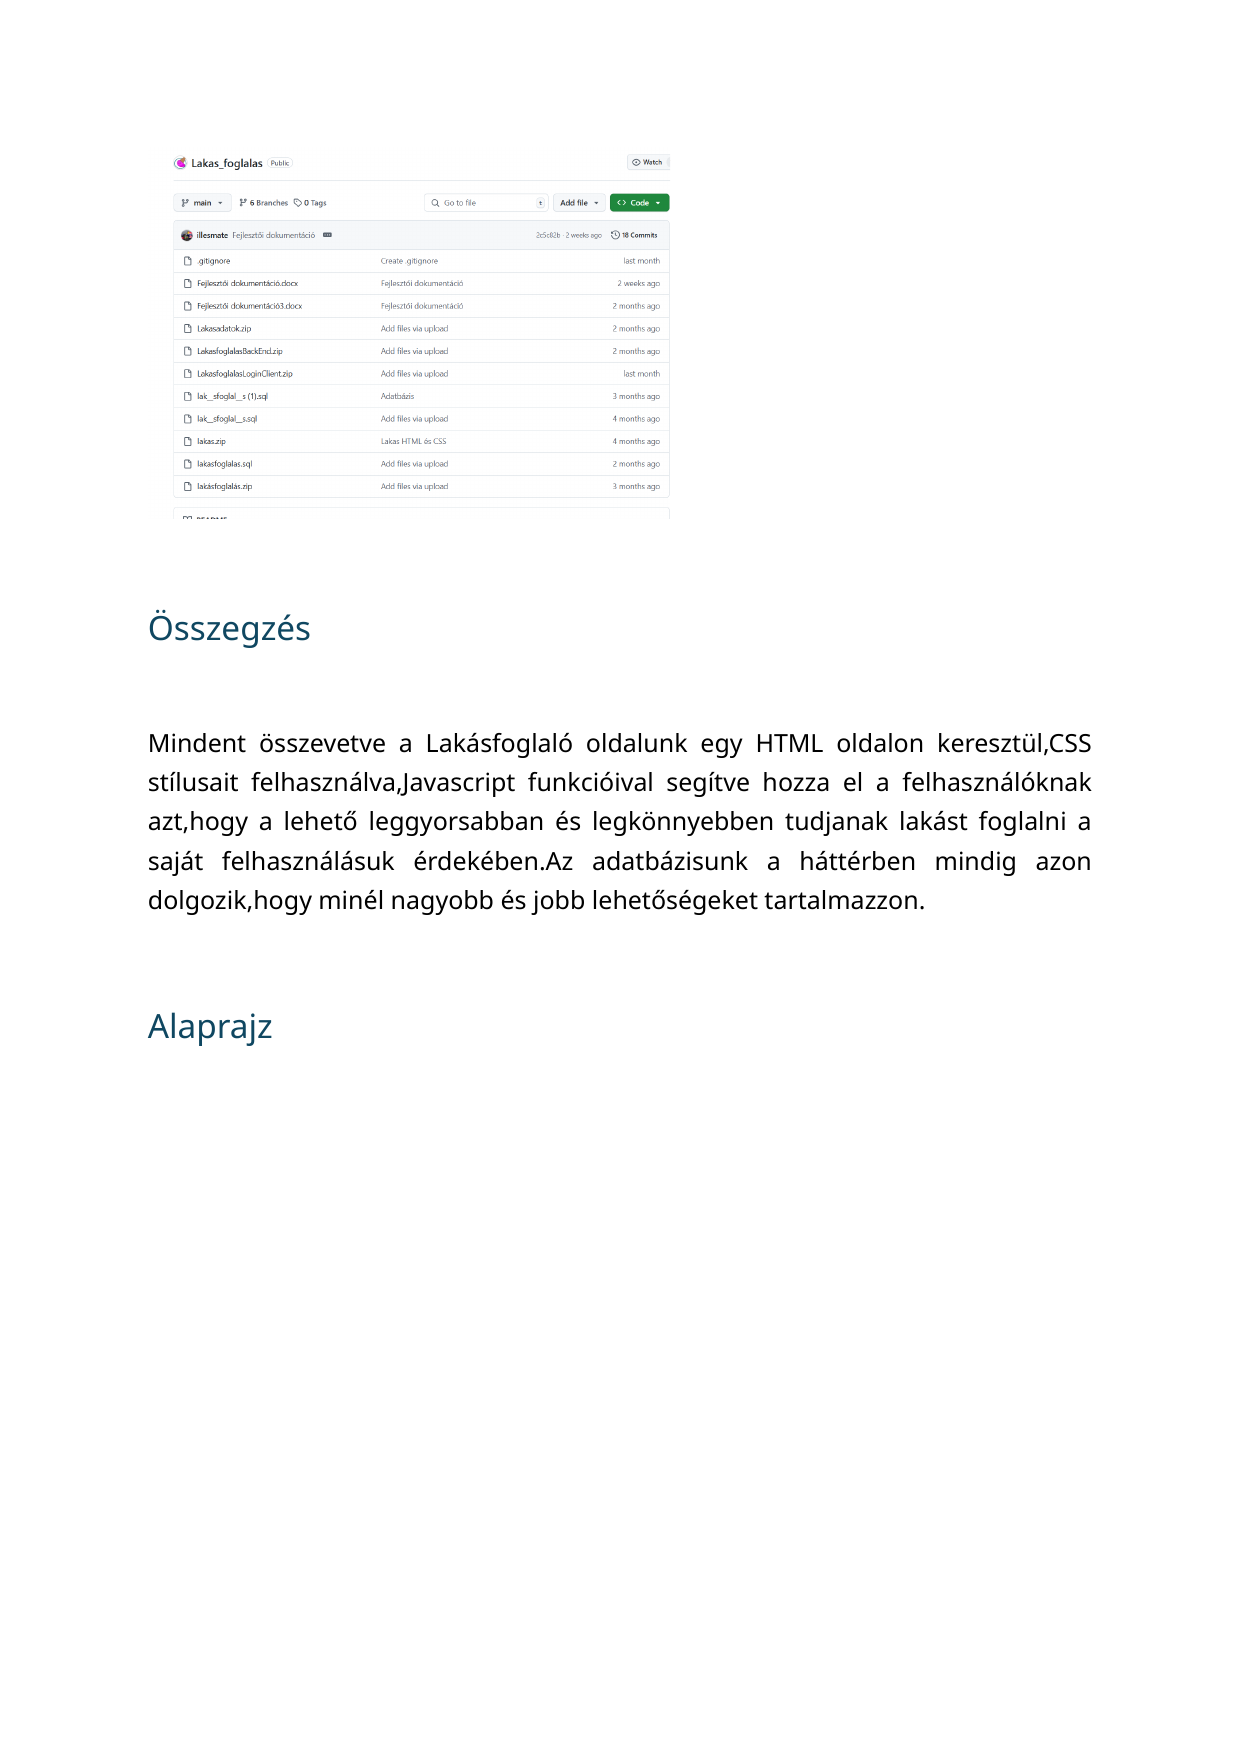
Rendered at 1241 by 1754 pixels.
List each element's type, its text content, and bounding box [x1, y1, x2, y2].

subtitle Alaprajz [148, 1002, 1093, 1048]
text Mindent összevetve a Lakásfoglaló oldalunk egy HTML oldalon keresztül,CSS stílusait felhasználva,Javascript funkcióival segítve hozza el a felhasználóknak azt,hogy a lehető leggyorsabban és legkönnyebben tudjanak lakást foglalni a saját felhasználásuk érdekében.Az adatbázisunk a háttérben mindig azon dolgozik,hogy minél nagyobb és jobb lehetőségeket tartalmazzon. [148, 726, 1093, 916]
subtitle Összegzés [148, 605, 1093, 650]
picture [147, 147, 671, 519]
